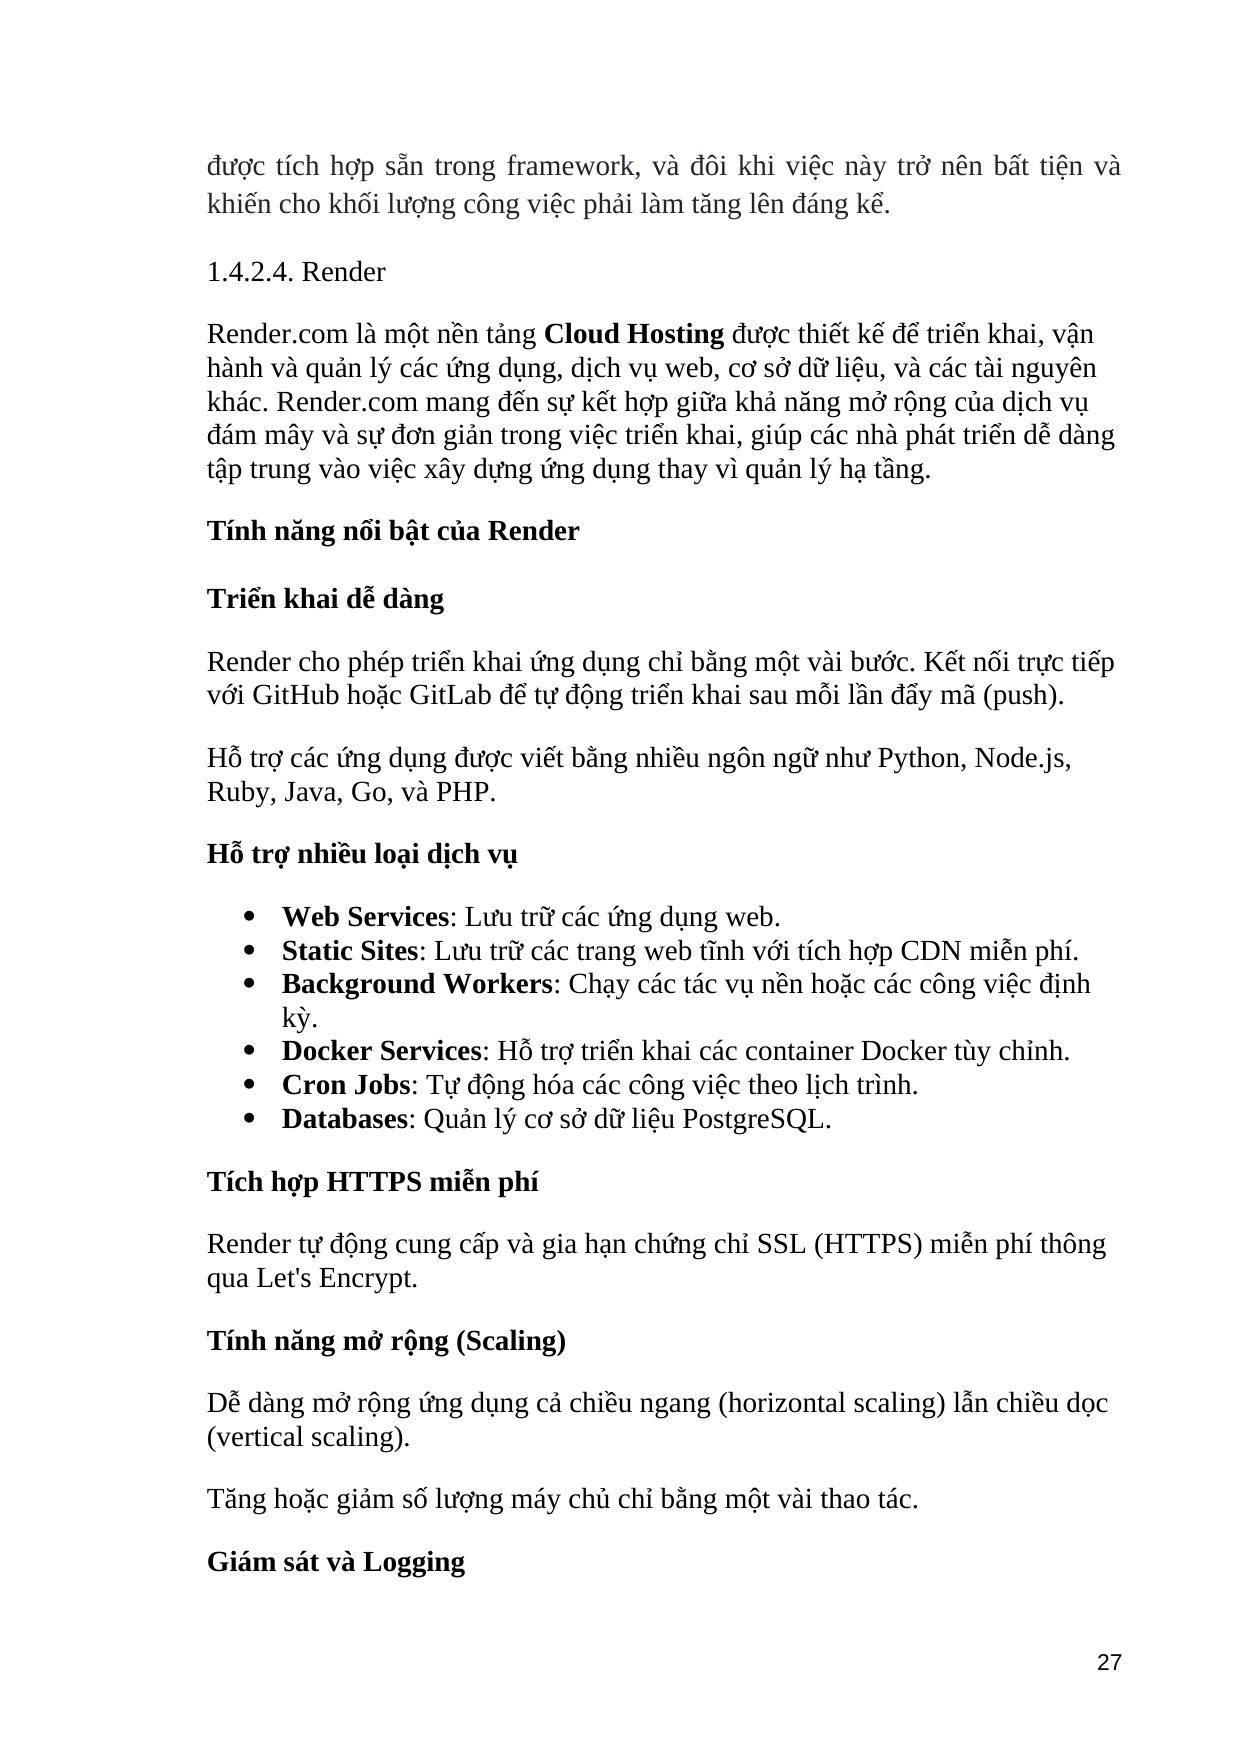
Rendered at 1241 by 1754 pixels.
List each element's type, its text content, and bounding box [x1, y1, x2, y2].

text Tích hợp HTTPS miễn phí [207, 1164, 1122, 1197]
subtitle 1.4.2.4. Render [207, 254, 1122, 287]
text Tính năng nổi bật của Render [207, 513, 1122, 547]
text Hỗ trợ các ứng dụng được viết bằng nhiều ngôn ngữ như Python, Node.js, Ruby, Java, Go, và PHP. [207, 740, 1122, 807]
list Cron Jobs: Tự động hóa các công việc theo lịch trình. [244, 1067, 1122, 1101]
text Triển khai dễ dàng [207, 581, 1122, 615]
list Static Sites: Lưu trữ các trang web tĩnh với tích hợp CDN miễn phí. [244, 933, 1122, 966]
text Render.com là một nền tảng Cloud Hosting được thiết kế để triển khai, vận hành và quản lý các ứng dụng, dịch vụ web, cơ sở dữ liệu, và các tài nguyên khác. Render.com mang đến sự kết hợp giữa khả năng mở rộng của dịch vụ đám mây và sự đơn giản trong việc triển khai, giúp các nhà phát triển dễ dàng tập trung vào việc xây dựng ứng dụng thay vì quản lý hạ tầng. [207, 317, 1122, 484]
text Tính năng mở rộng (Scaling) [207, 1323, 1122, 1356]
text Tăng hoặc giảm số lượng máy chủ chỉ bằng một vài thao tác. [207, 1482, 1122, 1515]
text Hỗ trợ nhiều loại dịch vụ [207, 836, 1122, 870]
text Dễ dàng mở rộng ứng dụng cả chiều ngang (horizontal scaling) lẫn chiều dọc (vertical scaling). [207, 1385, 1122, 1452]
text Giám sát và Logging [207, 1544, 1122, 1578]
list Docker Services: Hỗ trợ triển khai các container Docker tùy chỉnh. [244, 1033, 1122, 1067]
text Render tự động cung cấp và gia hạn chứng chỉ SSL (HTTPS) miễn phí thông qua Let's Encrypt. [207, 1226, 1122, 1293]
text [207, 148, 1122, 220]
list Databases: Quản lý cơ sở dữ liệu PostgreSQL. [244, 1101, 1122, 1134]
text Render cho phép triển khai ứng dụng chỉ bằng một vài bước. Kết nối trực tiếp với GitHub hoặc GitLab để tự động triển khai sau mỗi lần đẩy mã (push). [207, 644, 1122, 711]
list Web Services: Lưu trữ các ứng dụng web. [244, 899, 1122, 933]
list Background Workers: Chạy các tác vụ nền hoặc các công việc định kỳ. [244, 966, 1122, 1033]
